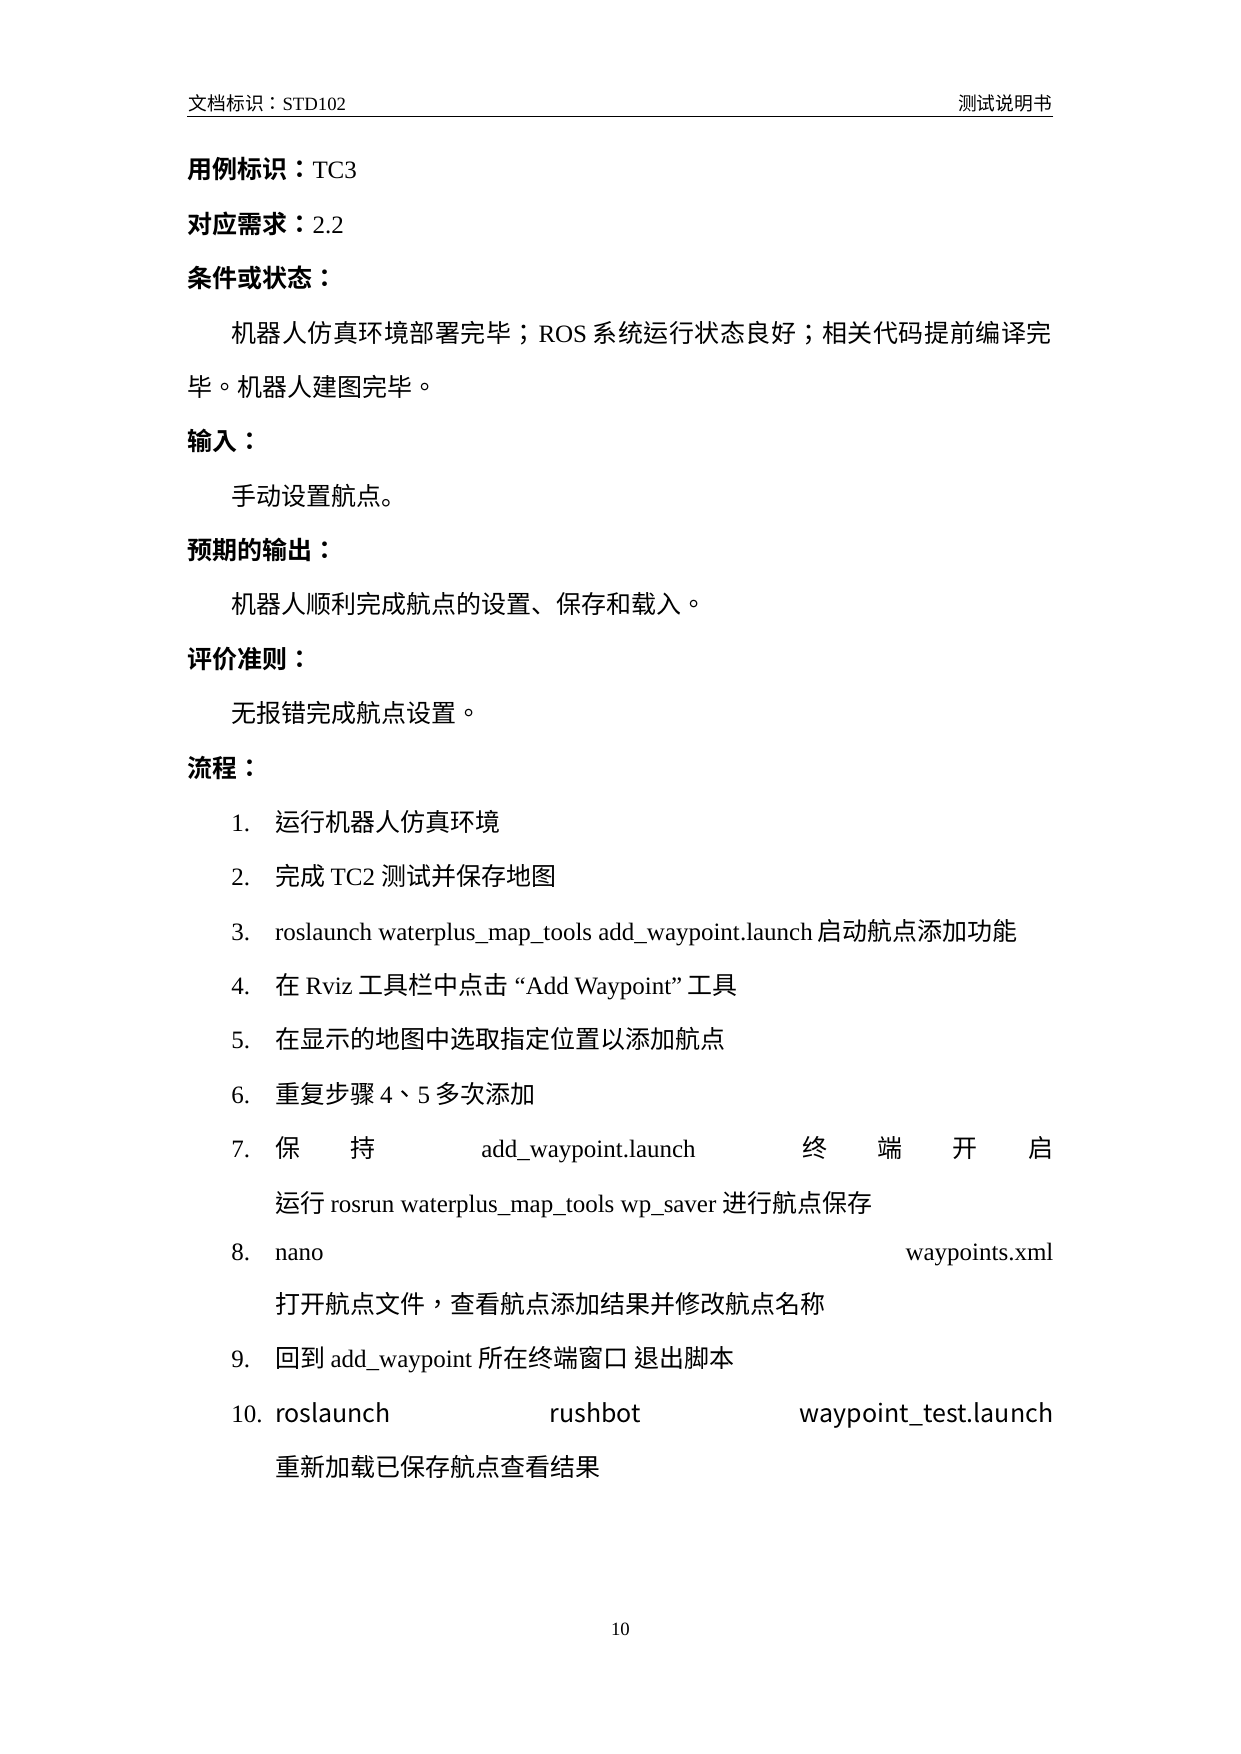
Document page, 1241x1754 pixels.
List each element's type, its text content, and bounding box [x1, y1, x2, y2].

text 手动设置航点。 [187, 476, 1053, 512]
text 流程： [187, 748, 1053, 784]
list roslaunch rushbot waypoint_test.launch 重新加载已保存航点查看结果 [231, 1393, 1053, 1484]
list 保持 add_waypoint.launch 终端开启 运行 rosrun waterplus_map_tools wp_saver 进行航点保存 [231, 1129, 1053, 1219]
text 输入： [187, 422, 1053, 458]
text 机器人仿真环境部署完毕；ROS系统运行状态良好；相关代码提前编译完毕。机器人建图完毕。 [187, 313, 1053, 404]
text 机器人顺利完成航点的设置、保存和载入。 [187, 585, 1053, 621]
list 回到 add_waypoint 所在终端窗口 退出脚本 [231, 1339, 1053, 1375]
list roslaunch waterplus_map_tools add_waypoint.launch启动航点添加功能 [231, 911, 1053, 947]
text 预期的输出： [187, 531, 1053, 567]
list 重复步骤4、5多次添加 [231, 1074, 1053, 1111]
list 在显示的地图中选取指定位置以添加航点 [231, 1020, 1053, 1056]
list 在 Rviz 工具栏中点击 “Add Waypoint” 工具 [231, 966, 1053, 1002]
text 评价准则： [187, 639, 1053, 676]
list nano waypoints.xml 打开航点文件，查看航点添加结果并修改航点名称 [231, 1237, 1053, 1321]
text 无报错完成航点设置。 [187, 694, 1053, 730]
text 对应需求：2.2 [187, 204, 1053, 241]
list 运行机器人仿真环境 [231, 802, 1053, 839]
text 用例标识：TC3 [187, 150, 1053, 186]
list 完成 TC2 测试并保存地图 [231, 857, 1053, 893]
text 条件或状态： [187, 259, 1053, 295]
